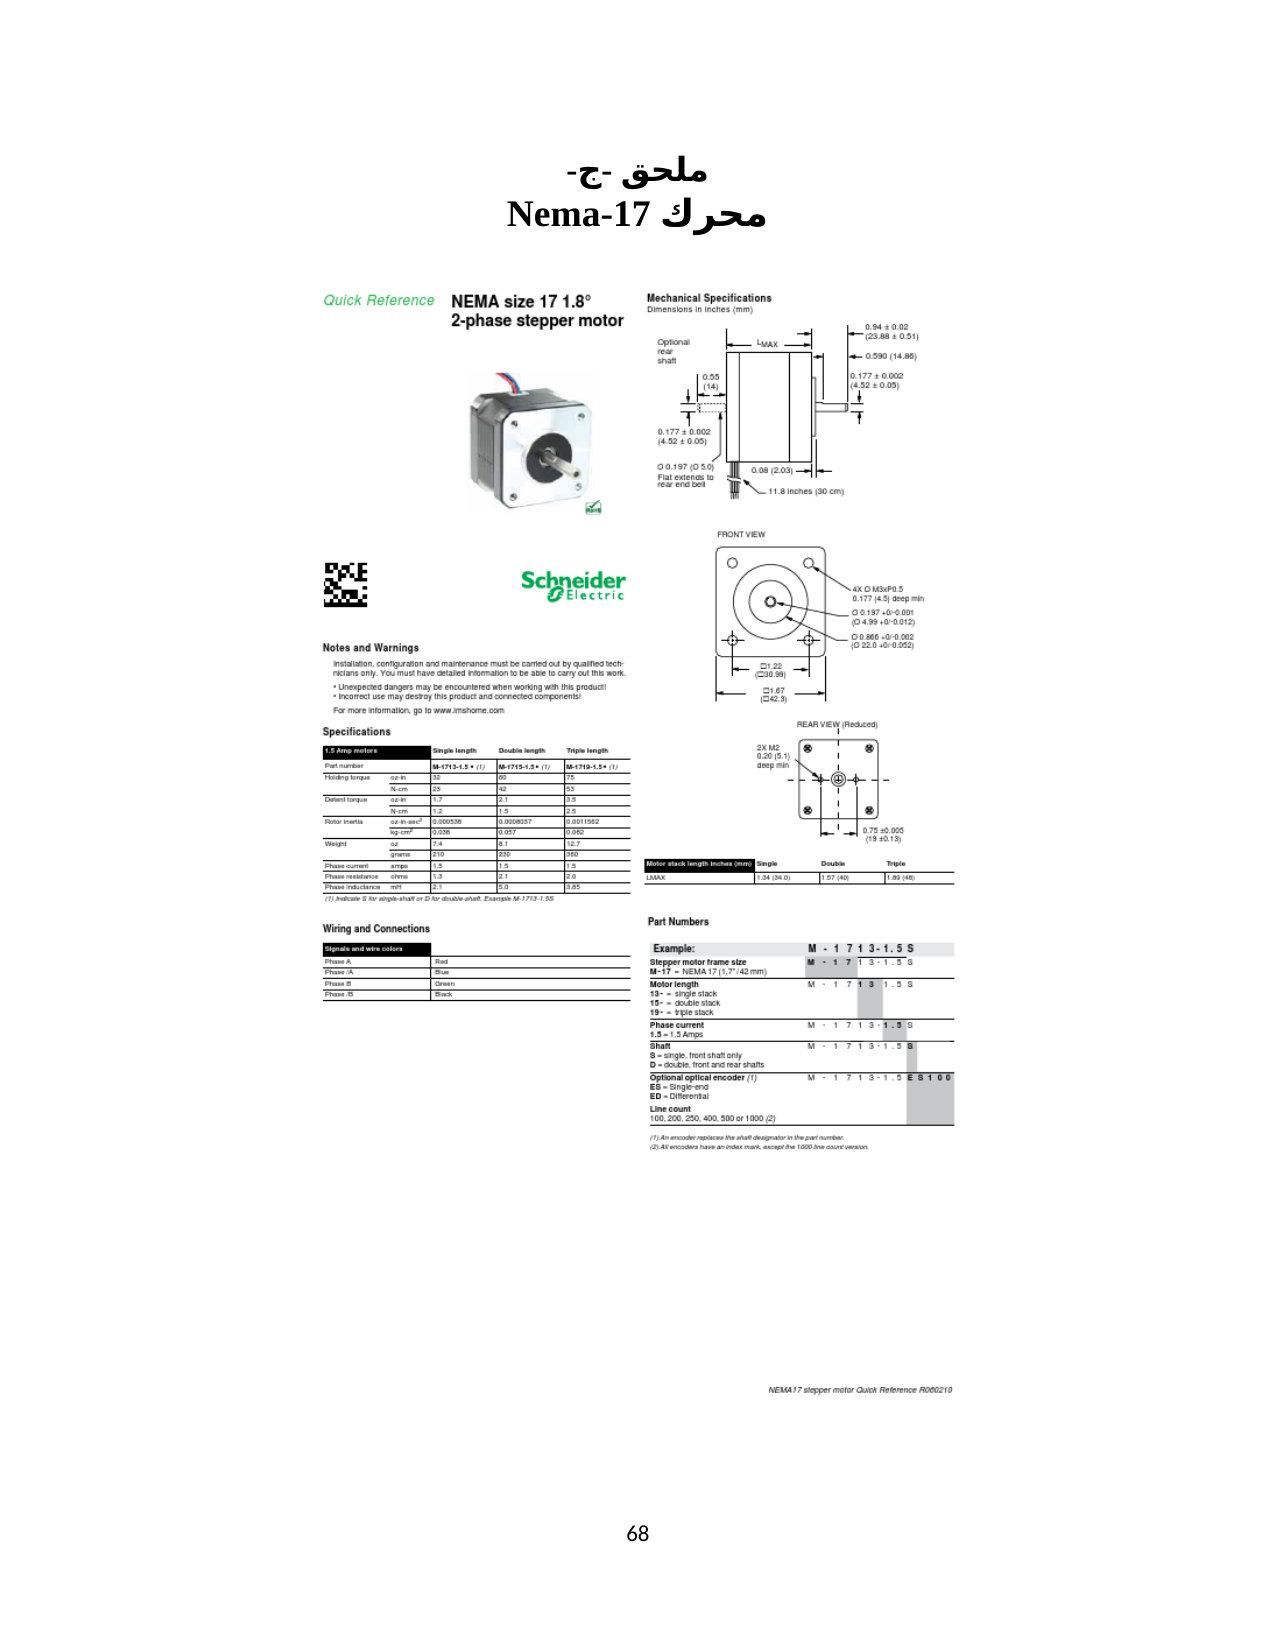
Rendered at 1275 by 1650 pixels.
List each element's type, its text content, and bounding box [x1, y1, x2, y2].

picture [281, 255, 994, 1429]
subtitle ملحق -ج- محرك Nema-17 [150, 150, 1125, 235]
